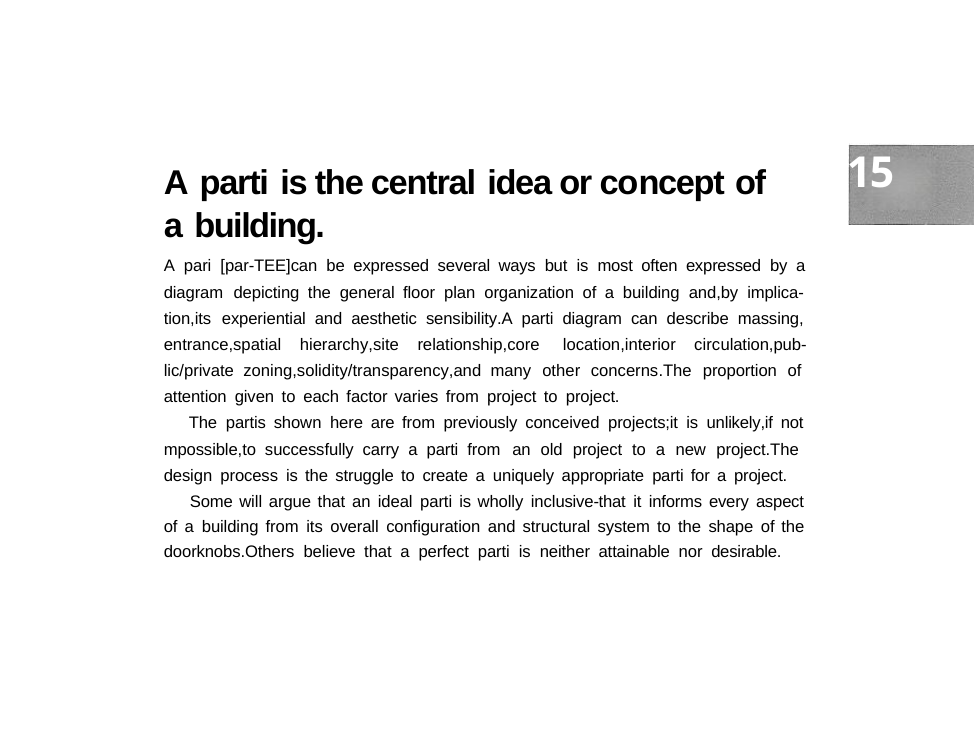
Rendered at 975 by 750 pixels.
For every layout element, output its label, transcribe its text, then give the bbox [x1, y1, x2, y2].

text a building. [163, 212, 974, 244]
text entrance,spatial hierarchy,site relationship,core location,interior circulation,pub- [163, 334, 974, 357]
text lic/private zoning,solidity/transparency,and many other concerns.The proportion of [163, 360, 974, 383]
text mpossible,to successfully carry a parti from an old project to a new project.The [163, 439, 974, 462]
text tion,its experiential and aesthetic sensibility.A parti diagram can describe massing, [163, 308, 974, 331]
text The partis shown here are from previously conceived projects;it is unlikely,if not [188, 414, 974, 439]
text diagram depicting the general floor plan organization of a building and,by implica- [163, 282, 974, 305]
text Some will argue that an ideal parti is wholly inclusive-that it informs every aspect [189, 492, 974, 517]
text design process is the struggle to create a uniquely appropriate parti for a project. [163, 466, 974, 488]
text attention given to each factor varies from project to project. [163, 386, 974, 409]
text A parti is the central idea or concept of [163, 170, 974, 212]
text of a building from its overall configuration and structural system to the shape of the [163, 517, 974, 539]
picture [848, 143, 974, 170]
text A pari [par-TEE]can be expressed several ways but is most often expressed by a [163, 256, 974, 282]
text doorknobs.Others believe that a perfect parti is neither attainable nor desirable. [163, 542, 974, 564]
